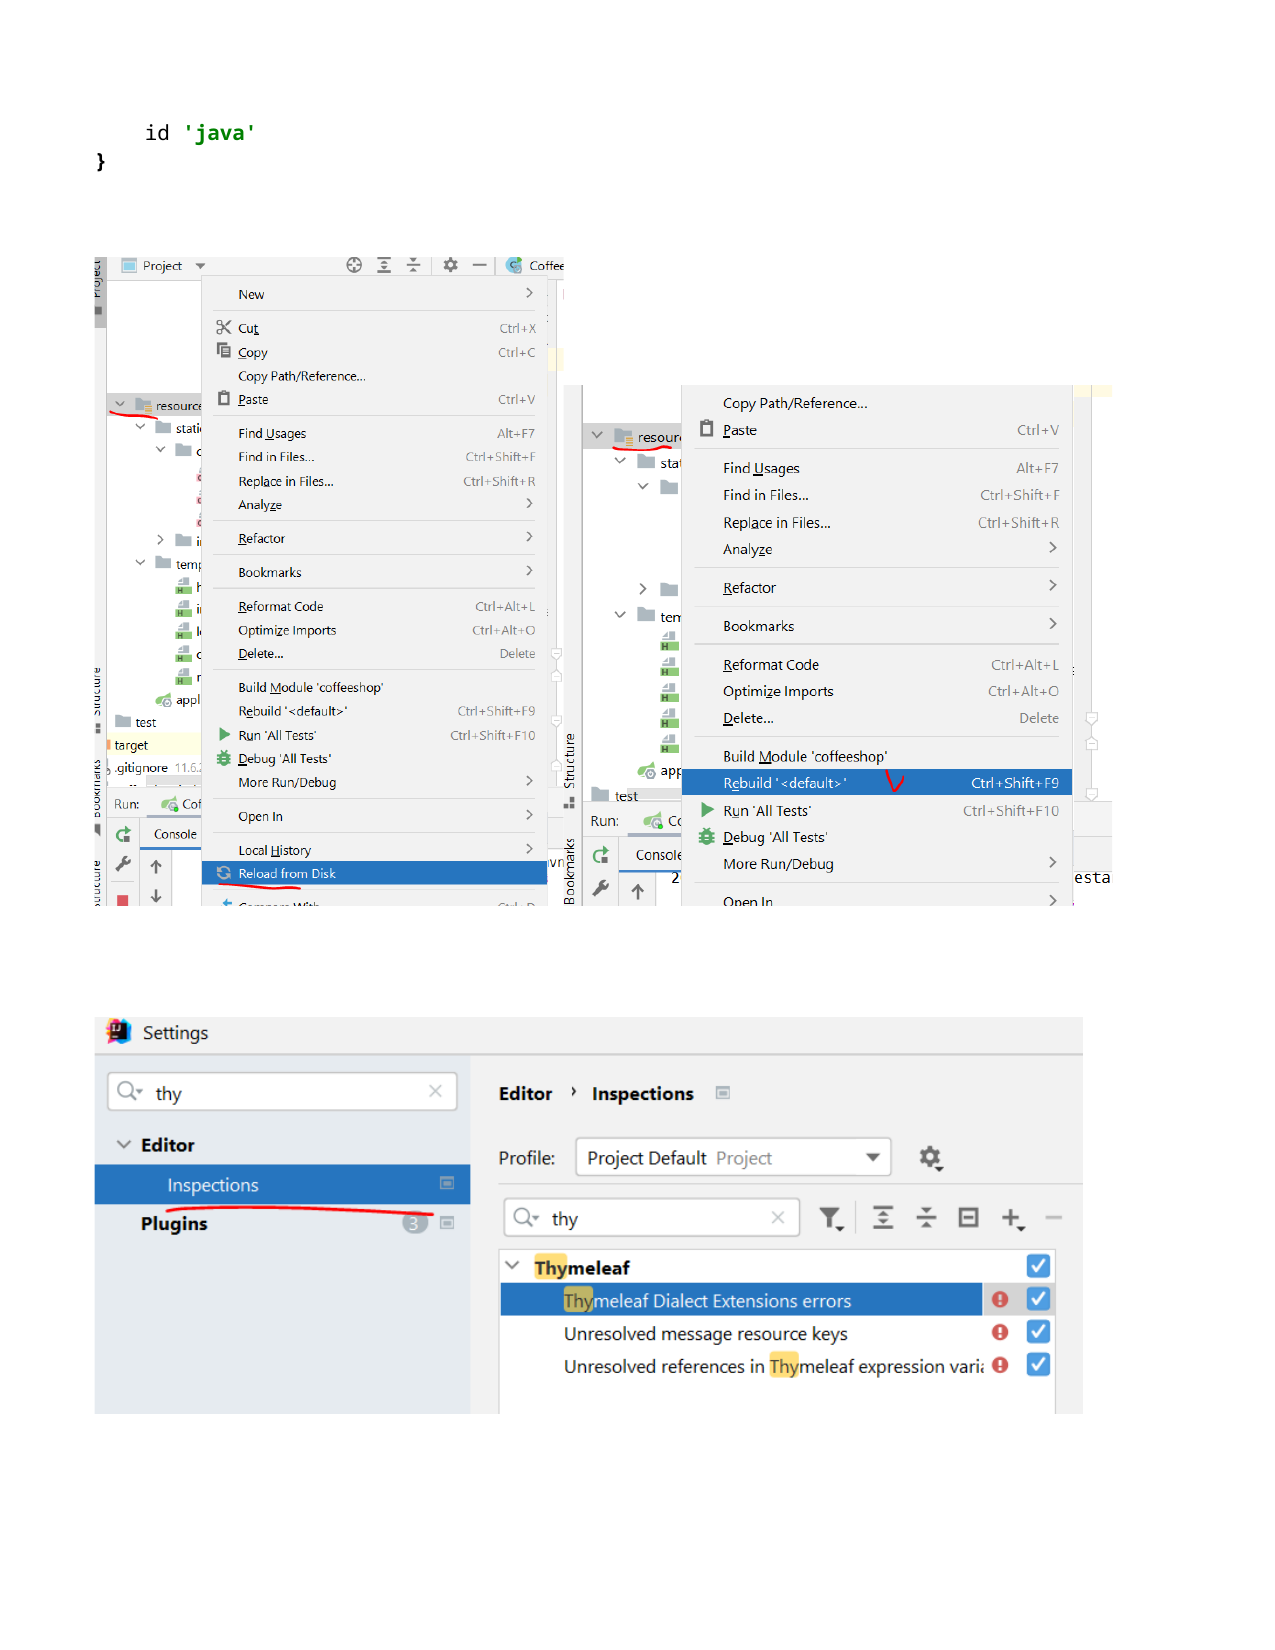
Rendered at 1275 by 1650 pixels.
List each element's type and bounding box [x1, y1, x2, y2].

picture [94, 257, 1113, 906]
text [94, 118, 1198, 175]
picture [94, 1017, 1083, 1414]
